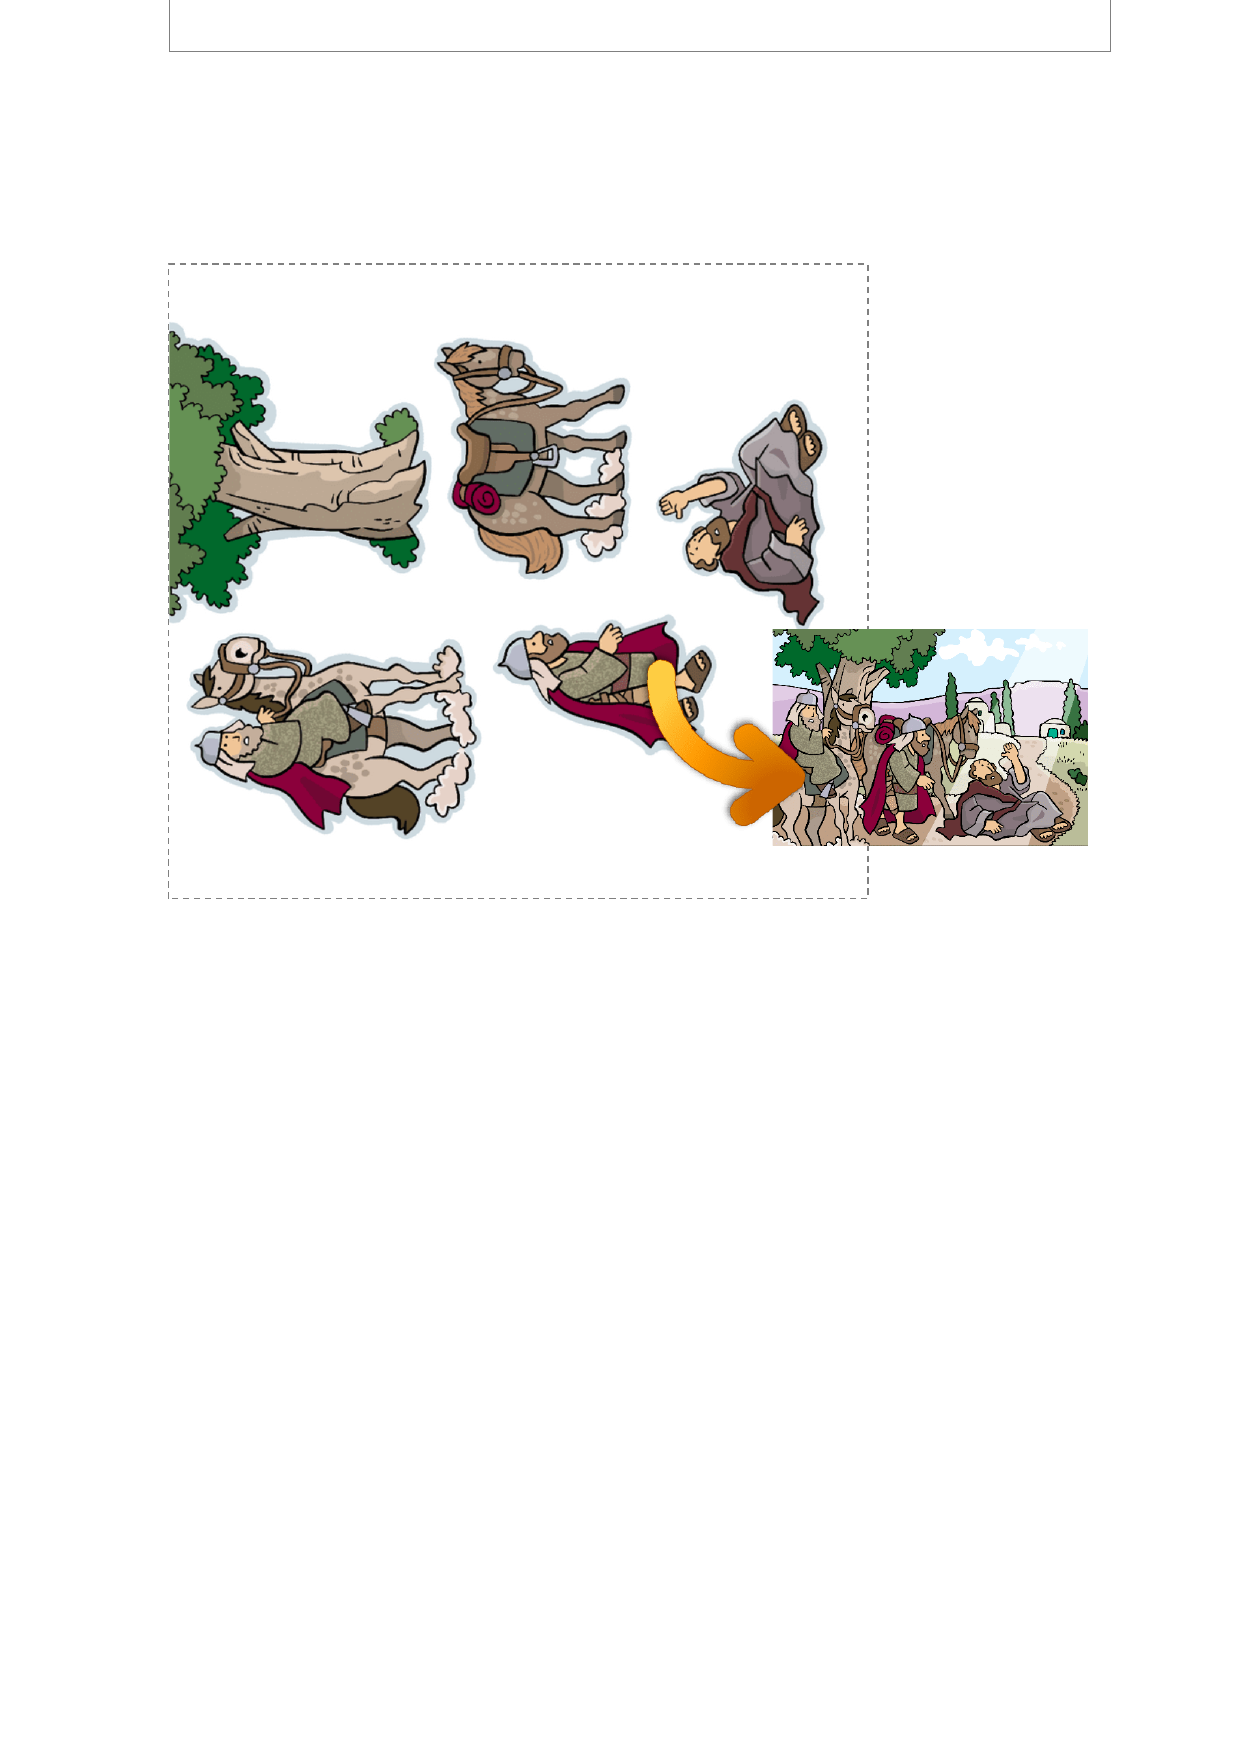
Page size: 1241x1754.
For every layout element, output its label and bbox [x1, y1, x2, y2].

picture [169, 265, 1088, 898]
